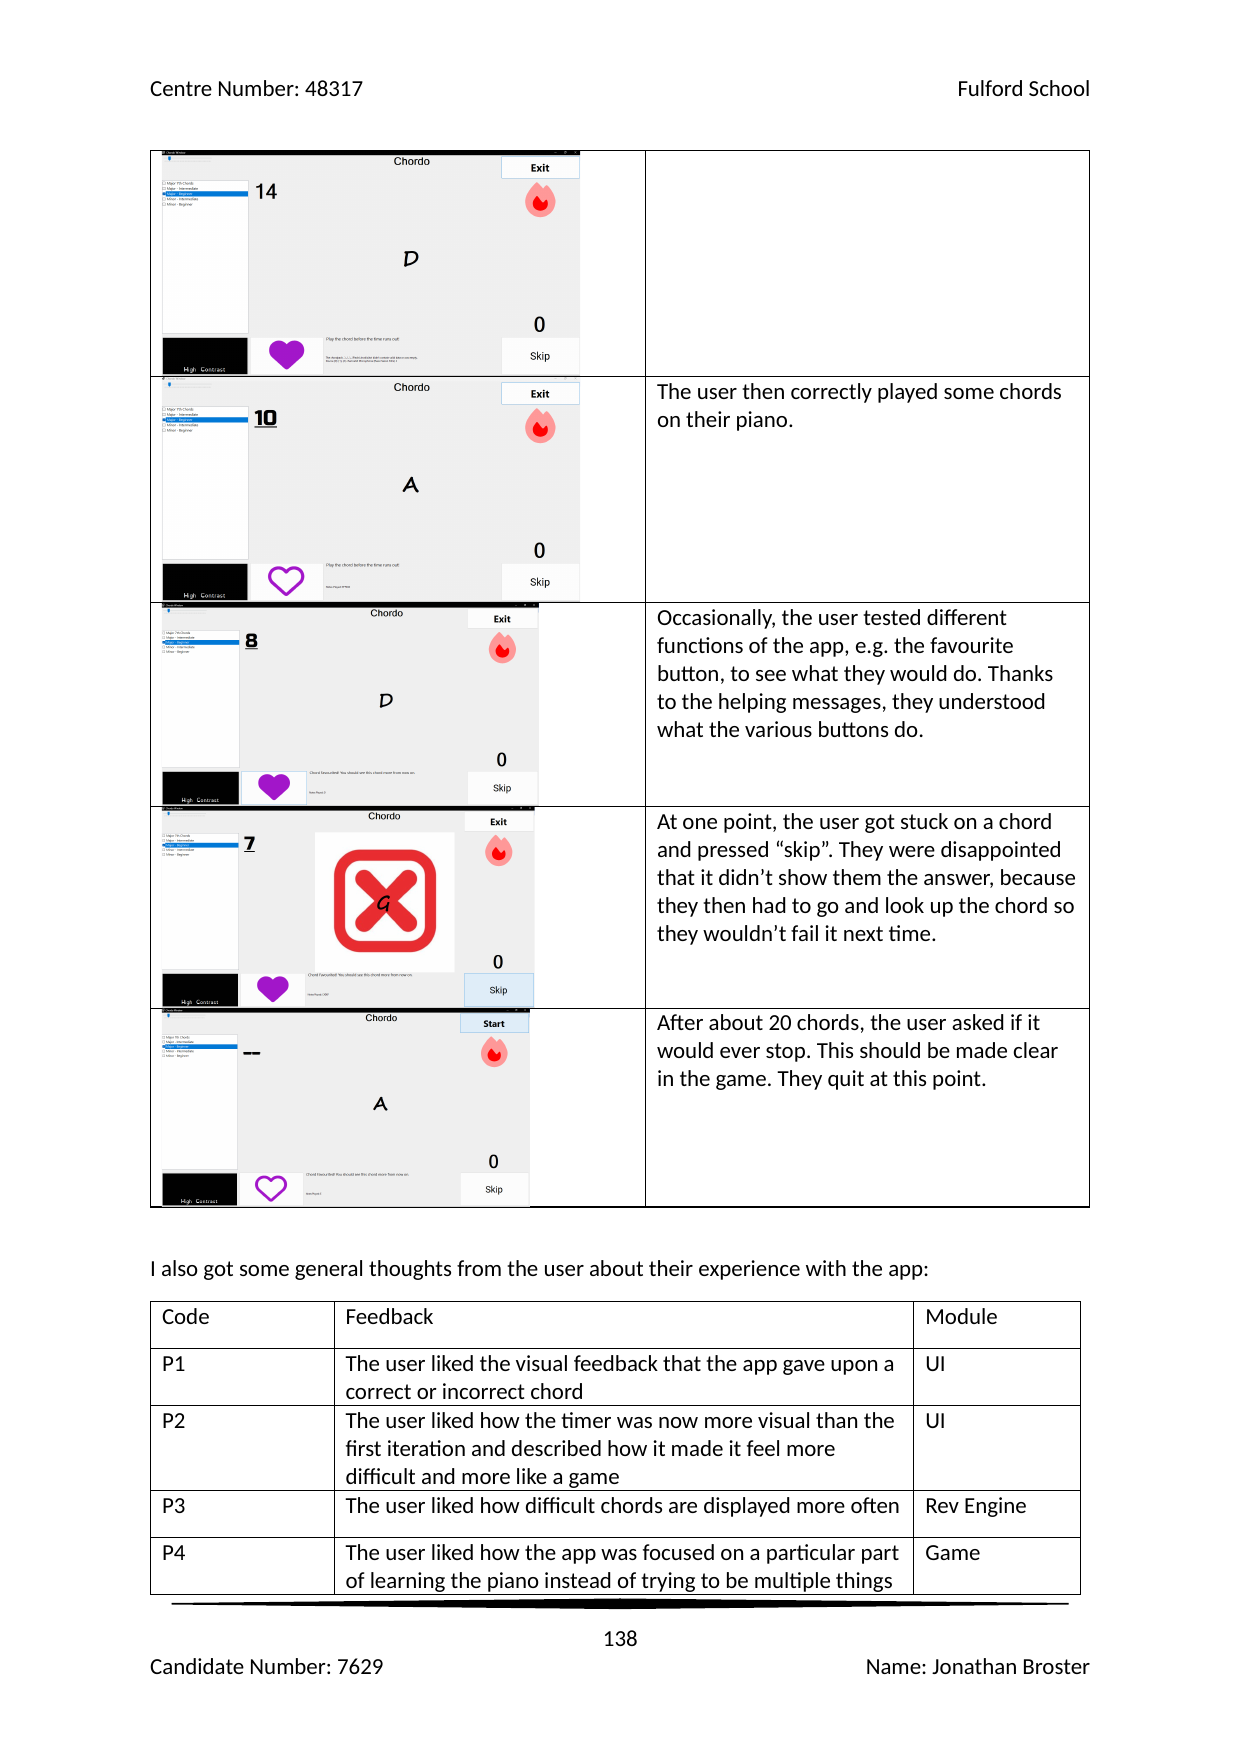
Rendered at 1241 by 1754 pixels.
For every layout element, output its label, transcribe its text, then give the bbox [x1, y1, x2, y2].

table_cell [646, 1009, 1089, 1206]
text I also got some general thoughts from the user about their experience with the app: [150, 1254, 1090, 1282]
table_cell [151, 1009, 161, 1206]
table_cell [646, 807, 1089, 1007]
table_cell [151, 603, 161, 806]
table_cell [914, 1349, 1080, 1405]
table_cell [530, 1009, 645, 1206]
picture [161, 807, 535, 1207]
picture [161, 151, 581, 376]
picture [161, 377, 580, 602]
picture [161, 603, 539, 806]
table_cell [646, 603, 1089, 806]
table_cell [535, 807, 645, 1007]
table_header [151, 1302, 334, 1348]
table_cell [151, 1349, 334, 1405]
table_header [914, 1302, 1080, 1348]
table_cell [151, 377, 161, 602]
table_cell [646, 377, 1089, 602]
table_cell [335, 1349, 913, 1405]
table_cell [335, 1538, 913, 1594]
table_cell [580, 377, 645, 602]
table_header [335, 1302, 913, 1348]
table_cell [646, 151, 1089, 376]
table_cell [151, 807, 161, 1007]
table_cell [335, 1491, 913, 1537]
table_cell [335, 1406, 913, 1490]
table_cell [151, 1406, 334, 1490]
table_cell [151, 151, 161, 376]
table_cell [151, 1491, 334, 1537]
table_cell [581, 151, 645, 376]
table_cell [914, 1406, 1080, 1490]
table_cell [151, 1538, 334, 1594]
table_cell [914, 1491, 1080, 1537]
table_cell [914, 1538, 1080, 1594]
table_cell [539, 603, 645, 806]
